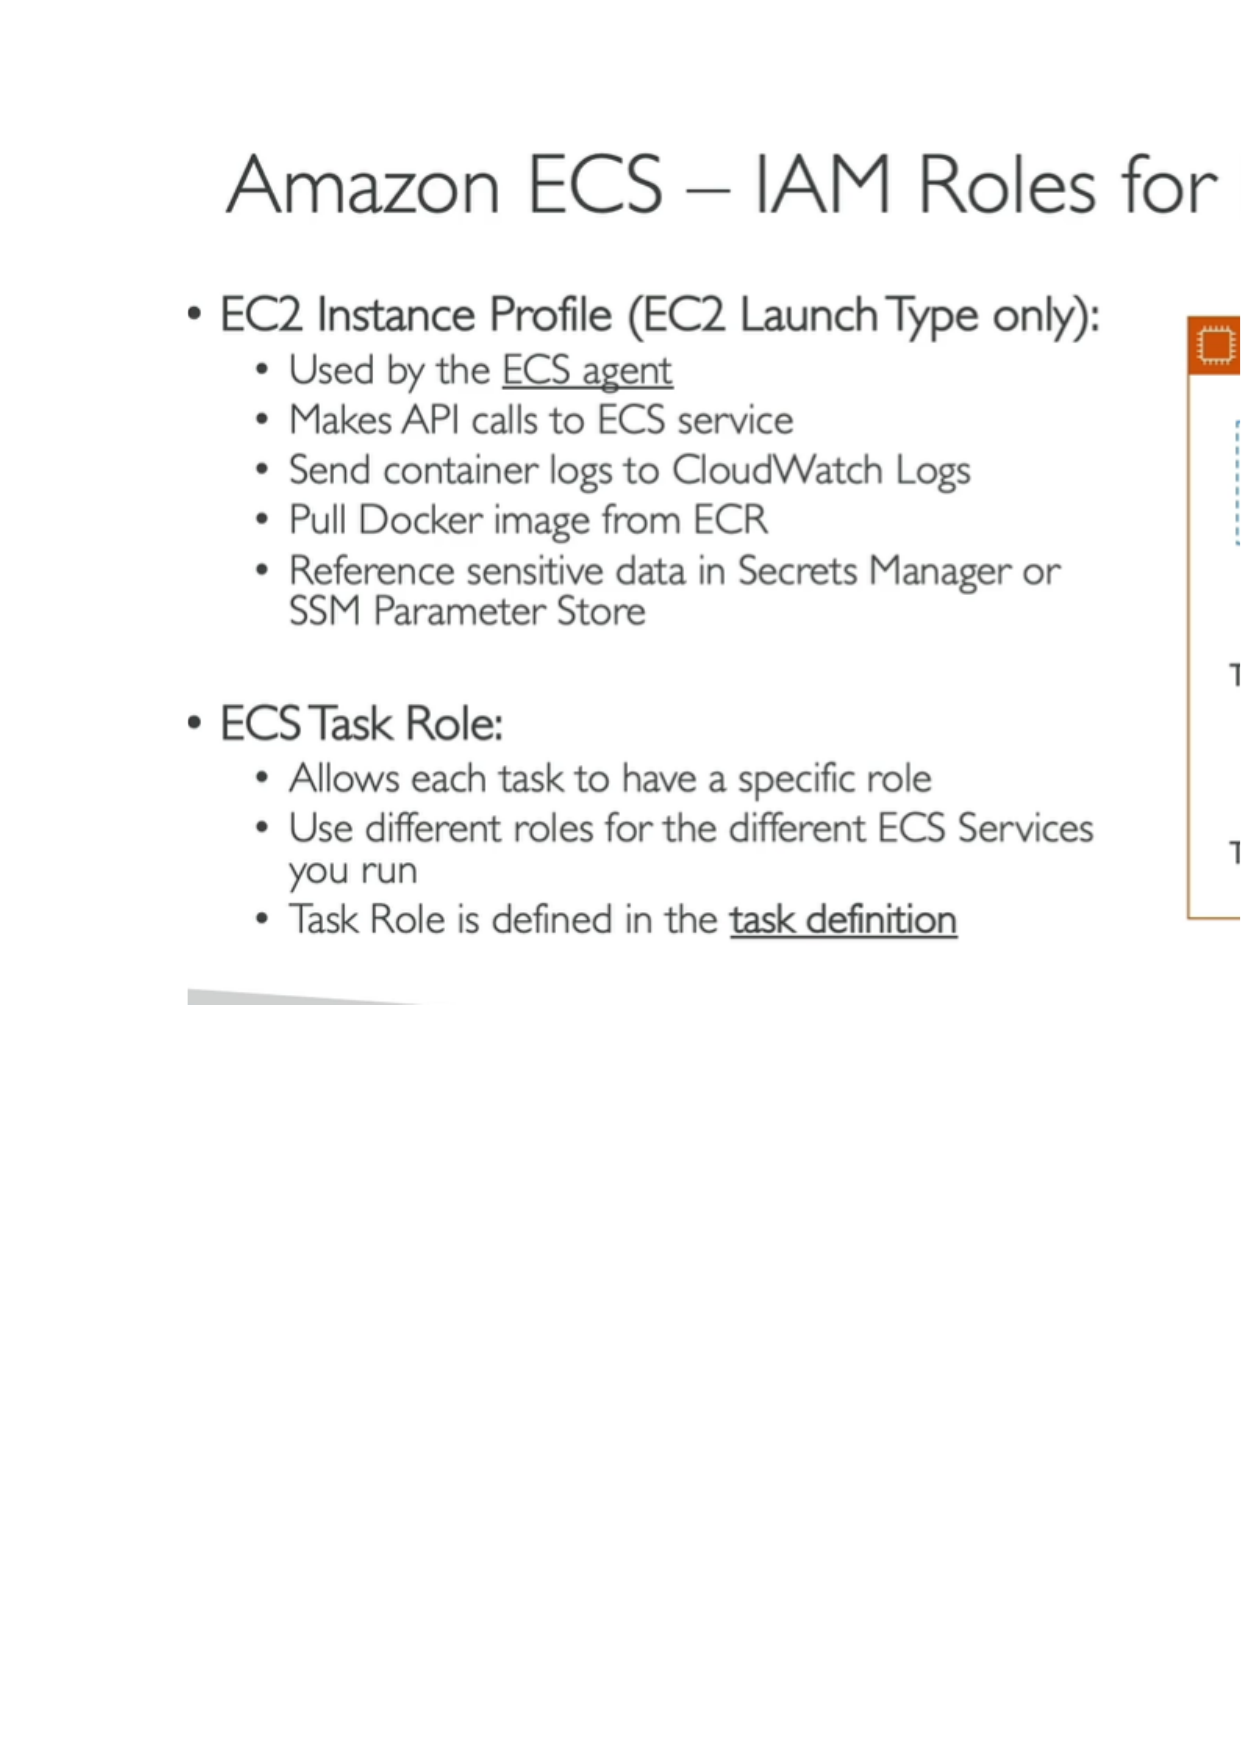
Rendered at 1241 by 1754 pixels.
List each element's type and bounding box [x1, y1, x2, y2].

picture [187, 150, 1241, 1005]
